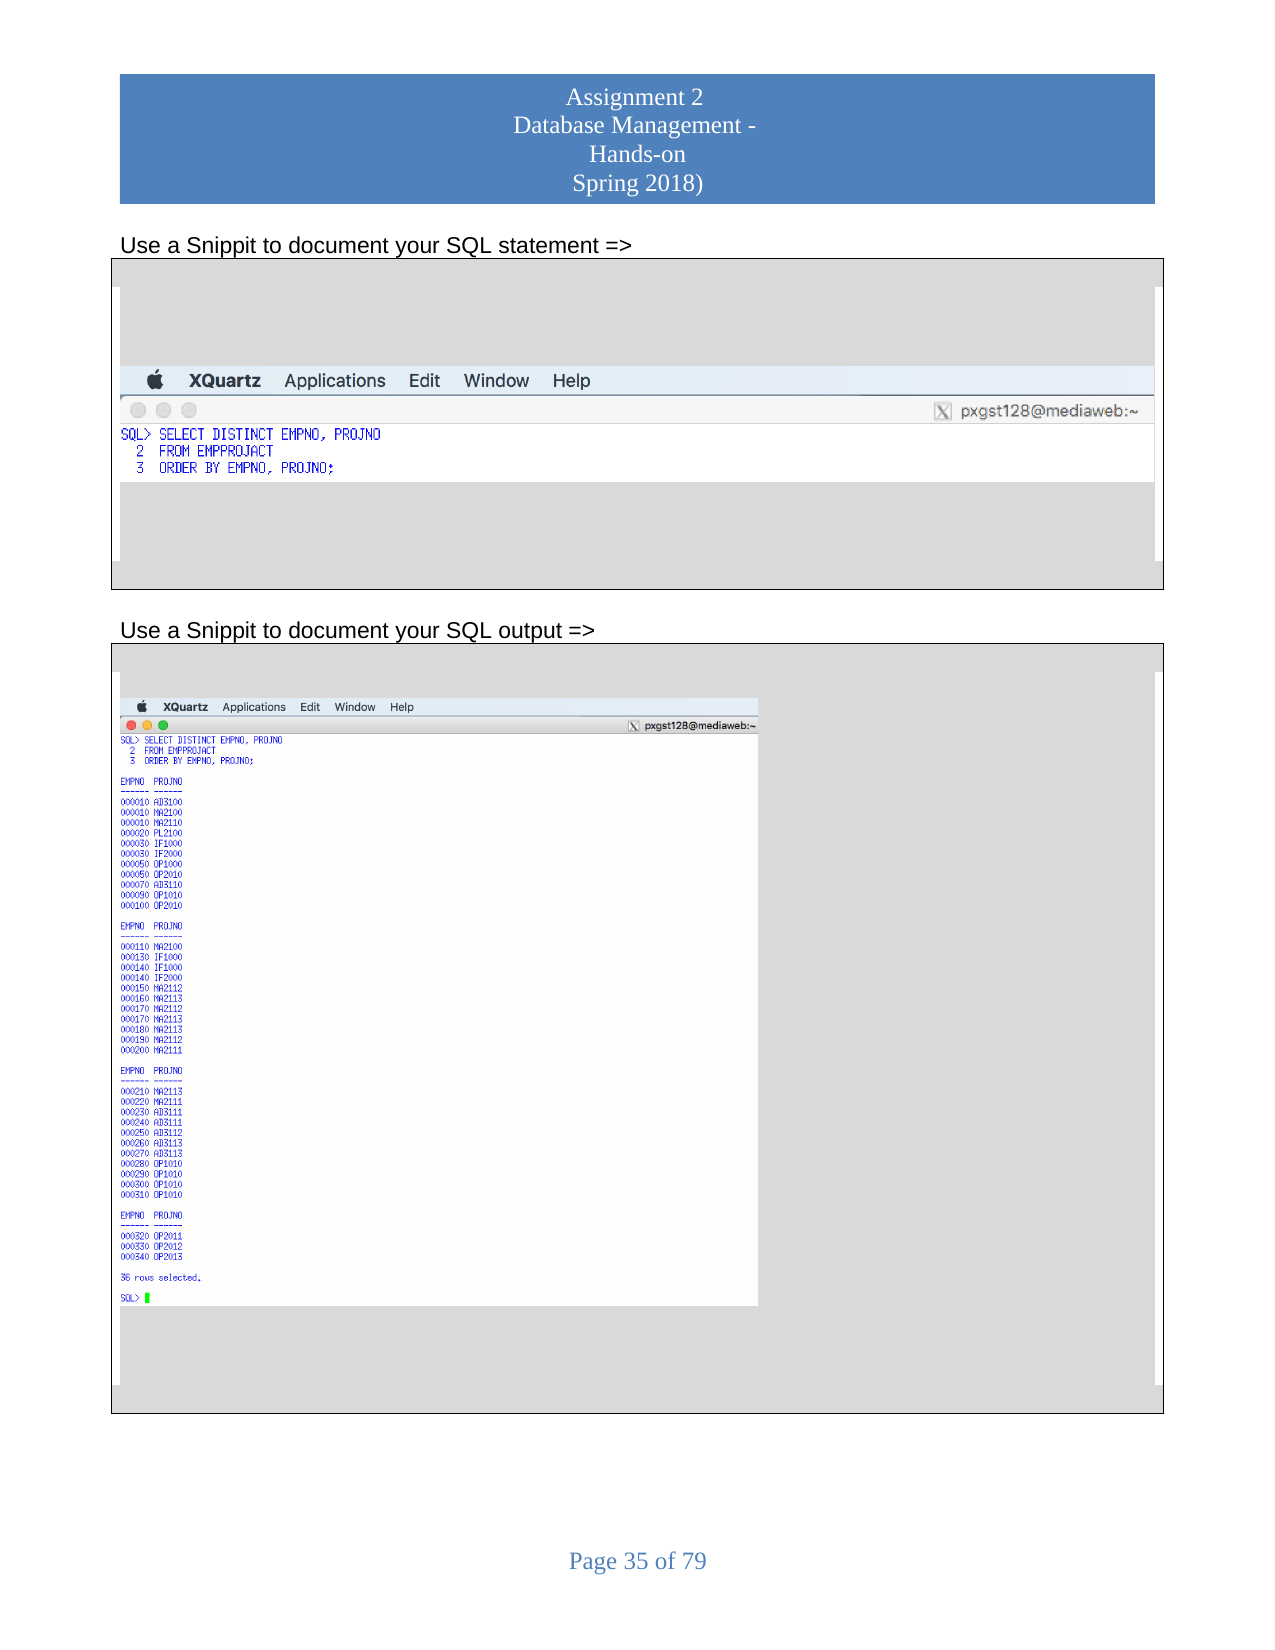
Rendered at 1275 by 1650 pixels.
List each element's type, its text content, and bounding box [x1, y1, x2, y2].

picture [120, 366, 1155, 482]
text Use a Snippit to document your SQL output => [120, 617, 1155, 643]
picture [120, 698, 759, 1306]
text Use a Snippit to document your SQL statement => [120, 232, 1155, 258]
